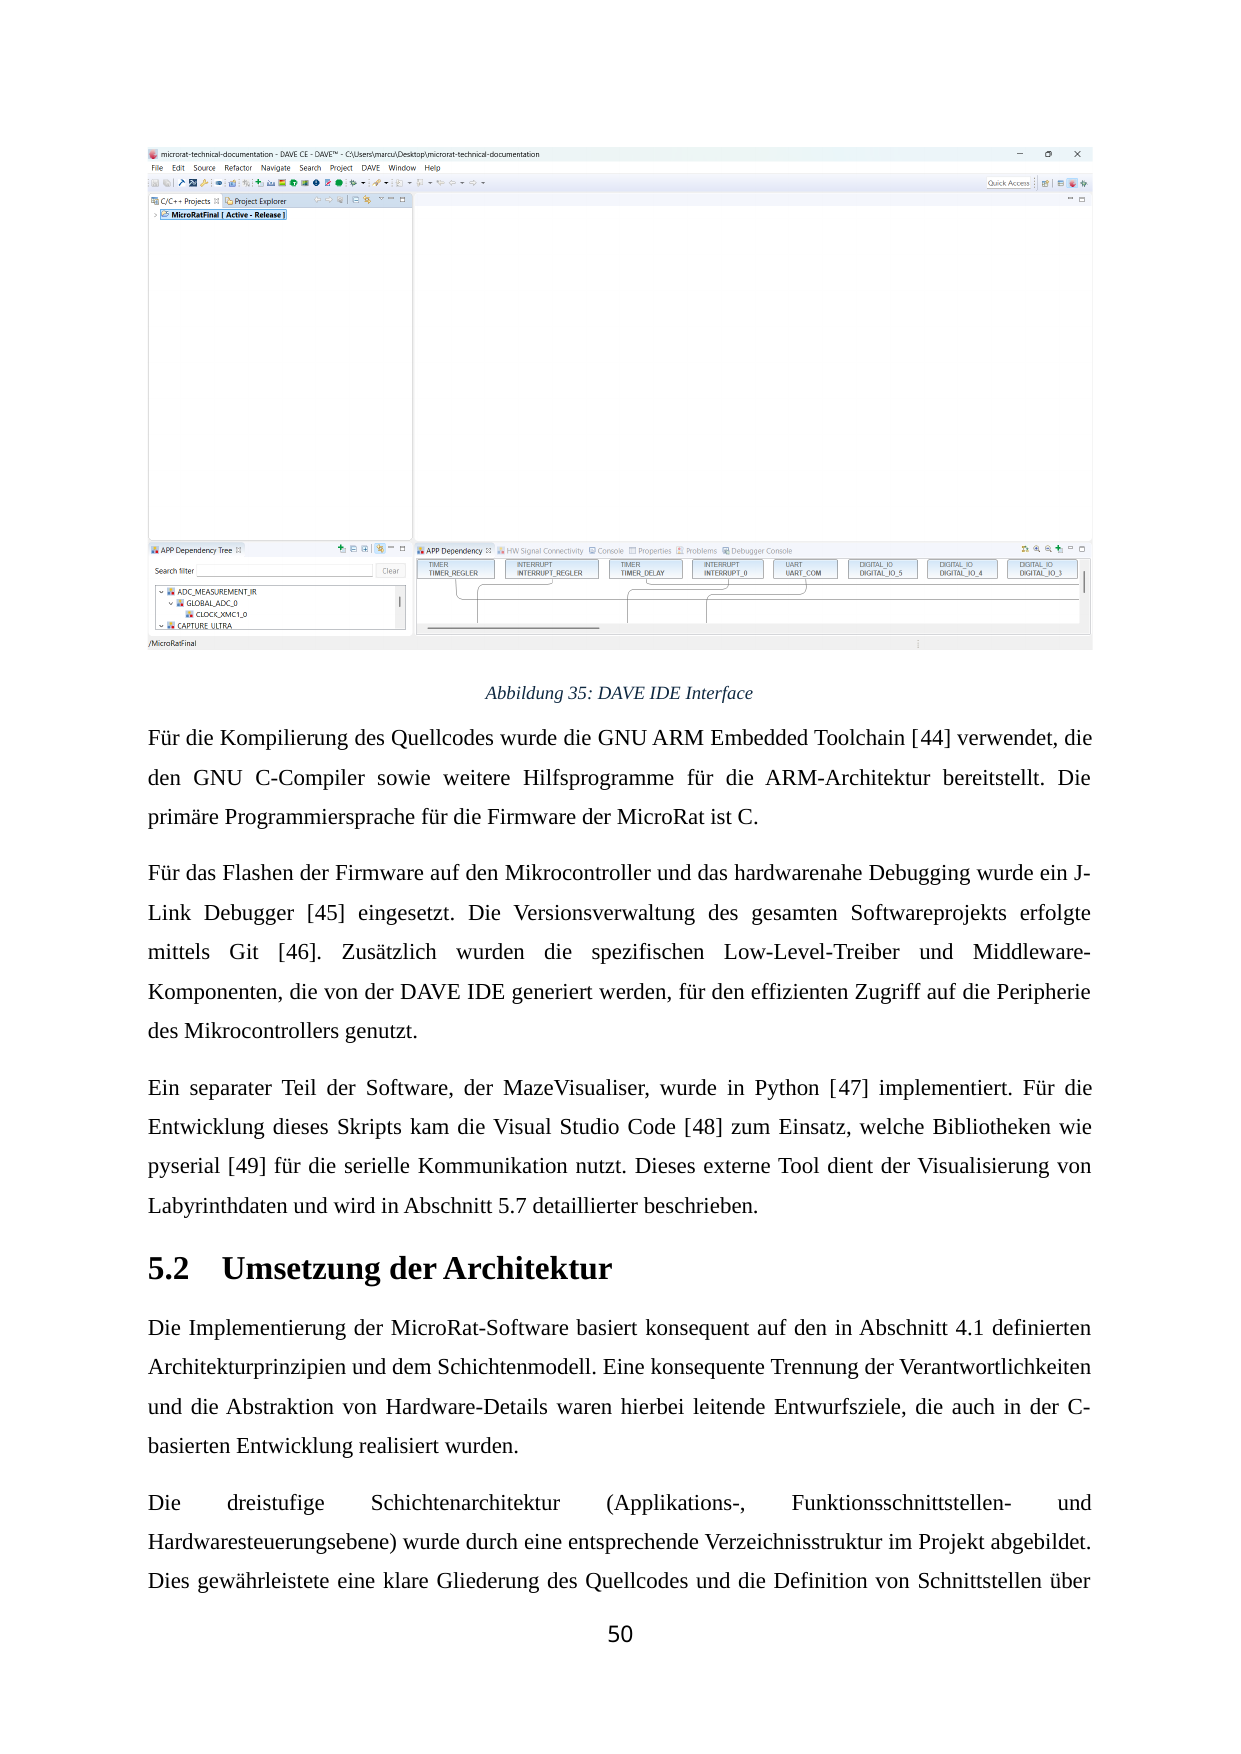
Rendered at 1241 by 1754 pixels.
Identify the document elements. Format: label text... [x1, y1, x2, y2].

text Ein separater Teil der Software, der MazeVisualiser, wurde in Python [47] implementiert. Für die Entwicklung dieses Skripts kam die Visual Studio Code [48] zum Einsatz, welche Bibliotheken wie pyserial [49] für die serielle Kommunikation nutzt. Dieses externe Tool dient der Visualisierung von Labyrinthdaten und wird in Abschnitt 5.7 detaillierter beschrieben. [148, 1073, 1093, 1218]
text Abbildung 35: DAVE IDE Interface [148, 682, 1093, 703]
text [148, 1488, 1093, 1594]
text Die Implementierung der MicroRat-Software basiert konsequent auf den in Abschnitt 4.1 definierten Architekturprinzipien und dem Schichtenmodell. Eine konsequente Trennung der Verantwortlichkeiten und die Abstraktion von Hardware-Details waren hierbei leitende Entwurfsziele, die auch in der C-basierten Entwicklung realisiert wurden. [148, 1314, 1093, 1459]
text Für das Flashen der Firmware auf den Mikrocontroller und das hardwarenahe Debugging wurde ein J-Link Debugger [45] eingesetzt. Die Versionsverwaltung des gesamten Softwareprojekts erfolgte mittels Git [46]. Zusätzlich wurden die spezifischen Low-Level-Treiber und Middleware-Komponenten, die von der DAVE IDE generiert werden, für den effizienten Zugriff auf die Peripherie des Mikrocontrollers genutzt. [148, 859, 1093, 1044]
picture [147, 147, 1093, 650]
subtitle 5.2 Umsetzung der Architektur [148, 1248, 1093, 1286]
text Für die Kompilierung des Quellcodes wurde die GNU ARM Embedded Toolchain [44] verwendet, die den GNU C-Compiler sowie weitere Hilfsprogramme für die ARM-Architektur bereitstellt. Die primäre Programmiersprache für die Firmware der MicroRat ist C. [148, 724, 1093, 830]
